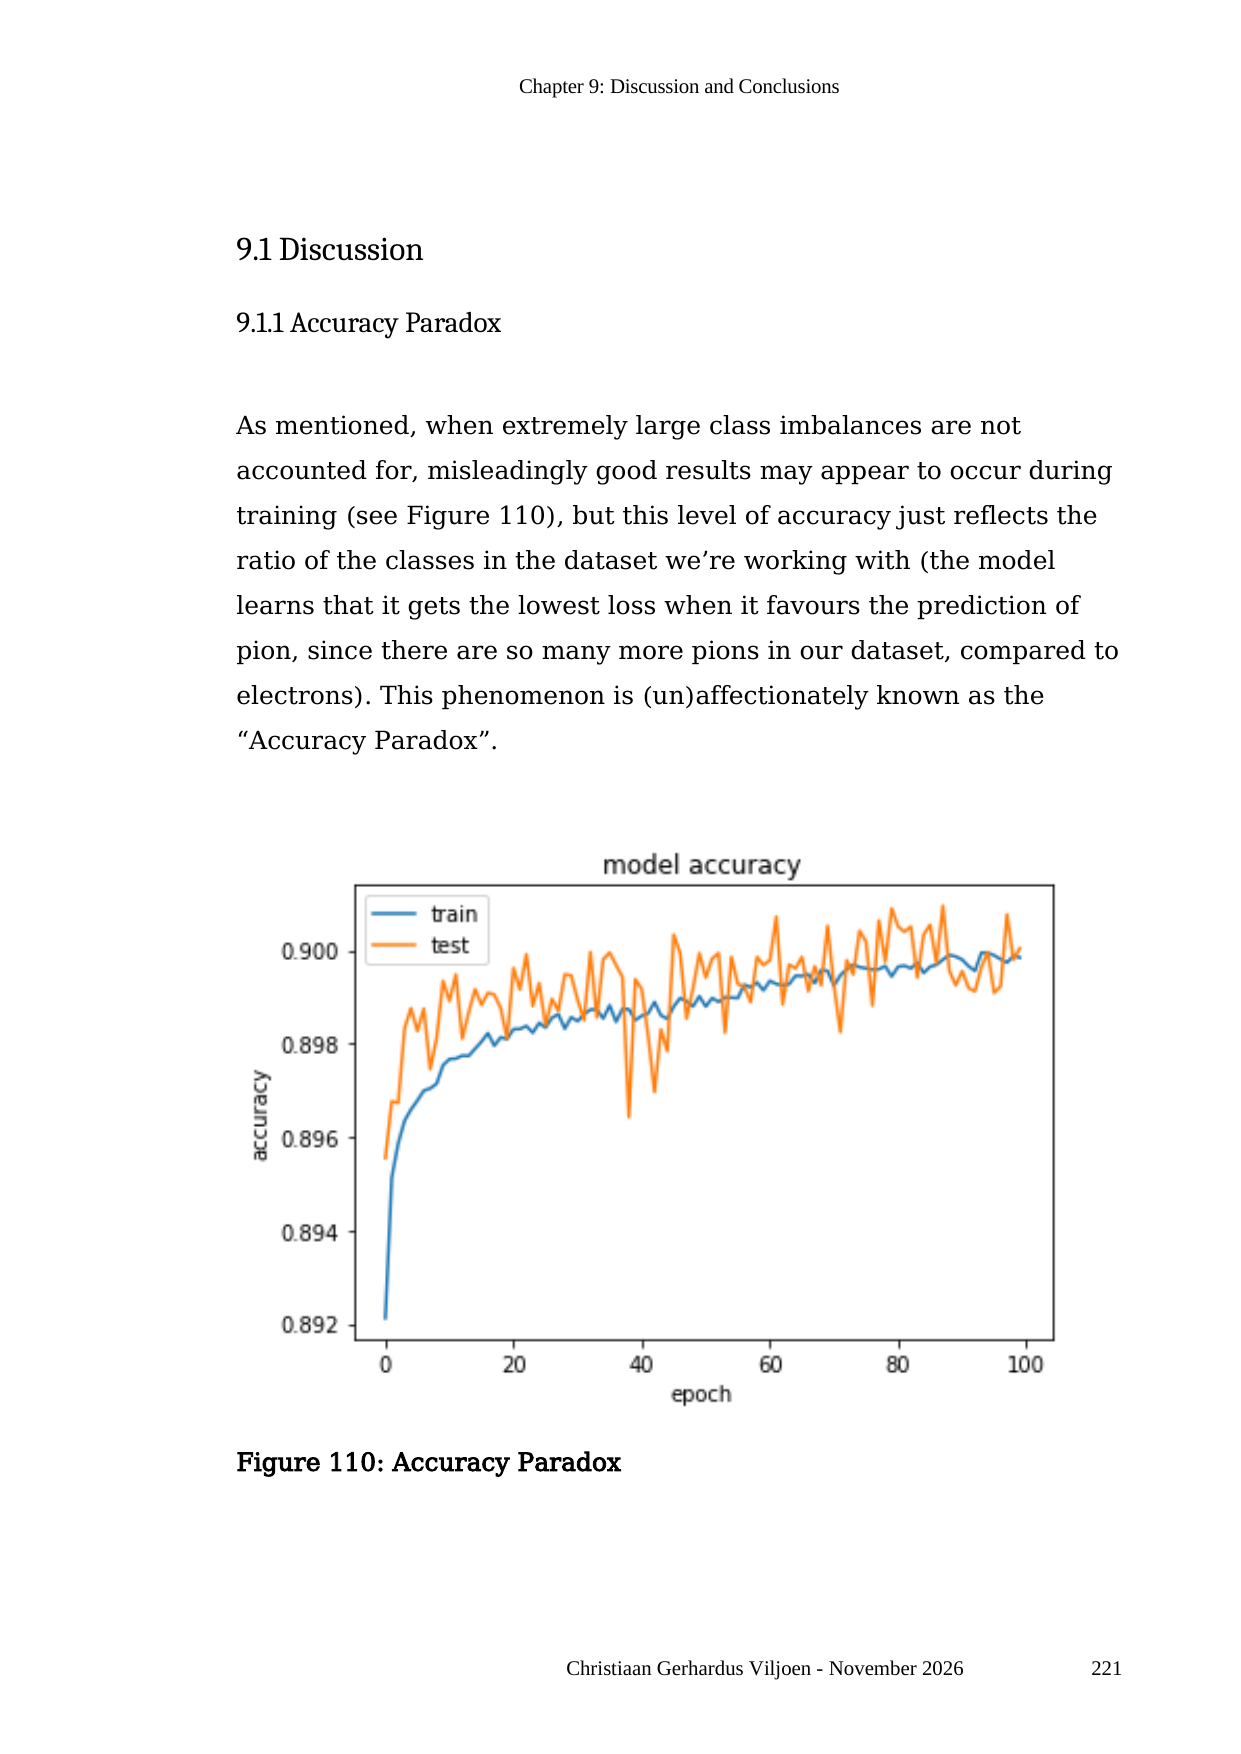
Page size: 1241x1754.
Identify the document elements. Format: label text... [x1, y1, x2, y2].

text As mentioned, when extremely large class imbalances are not accounted for, misleadingly good results may appear to occur during training (see Figure 110), but this level of accuracy just reflects the ratio of the classes in the dataset we’re working with (the model learns that it gets the lowest loss when it favours the prediction of pion, since there are so many more pions in our dataset, compared to electrons). This phenomenon is (un)affectionately known as the “Accuracy Paradox”. [236, 410, 1122, 755]
picture [236, 839, 1074, 1419]
subtitle Discussion [236, 230, 1122, 269]
subtitle Accuracy Paradox [236, 306, 1122, 340]
